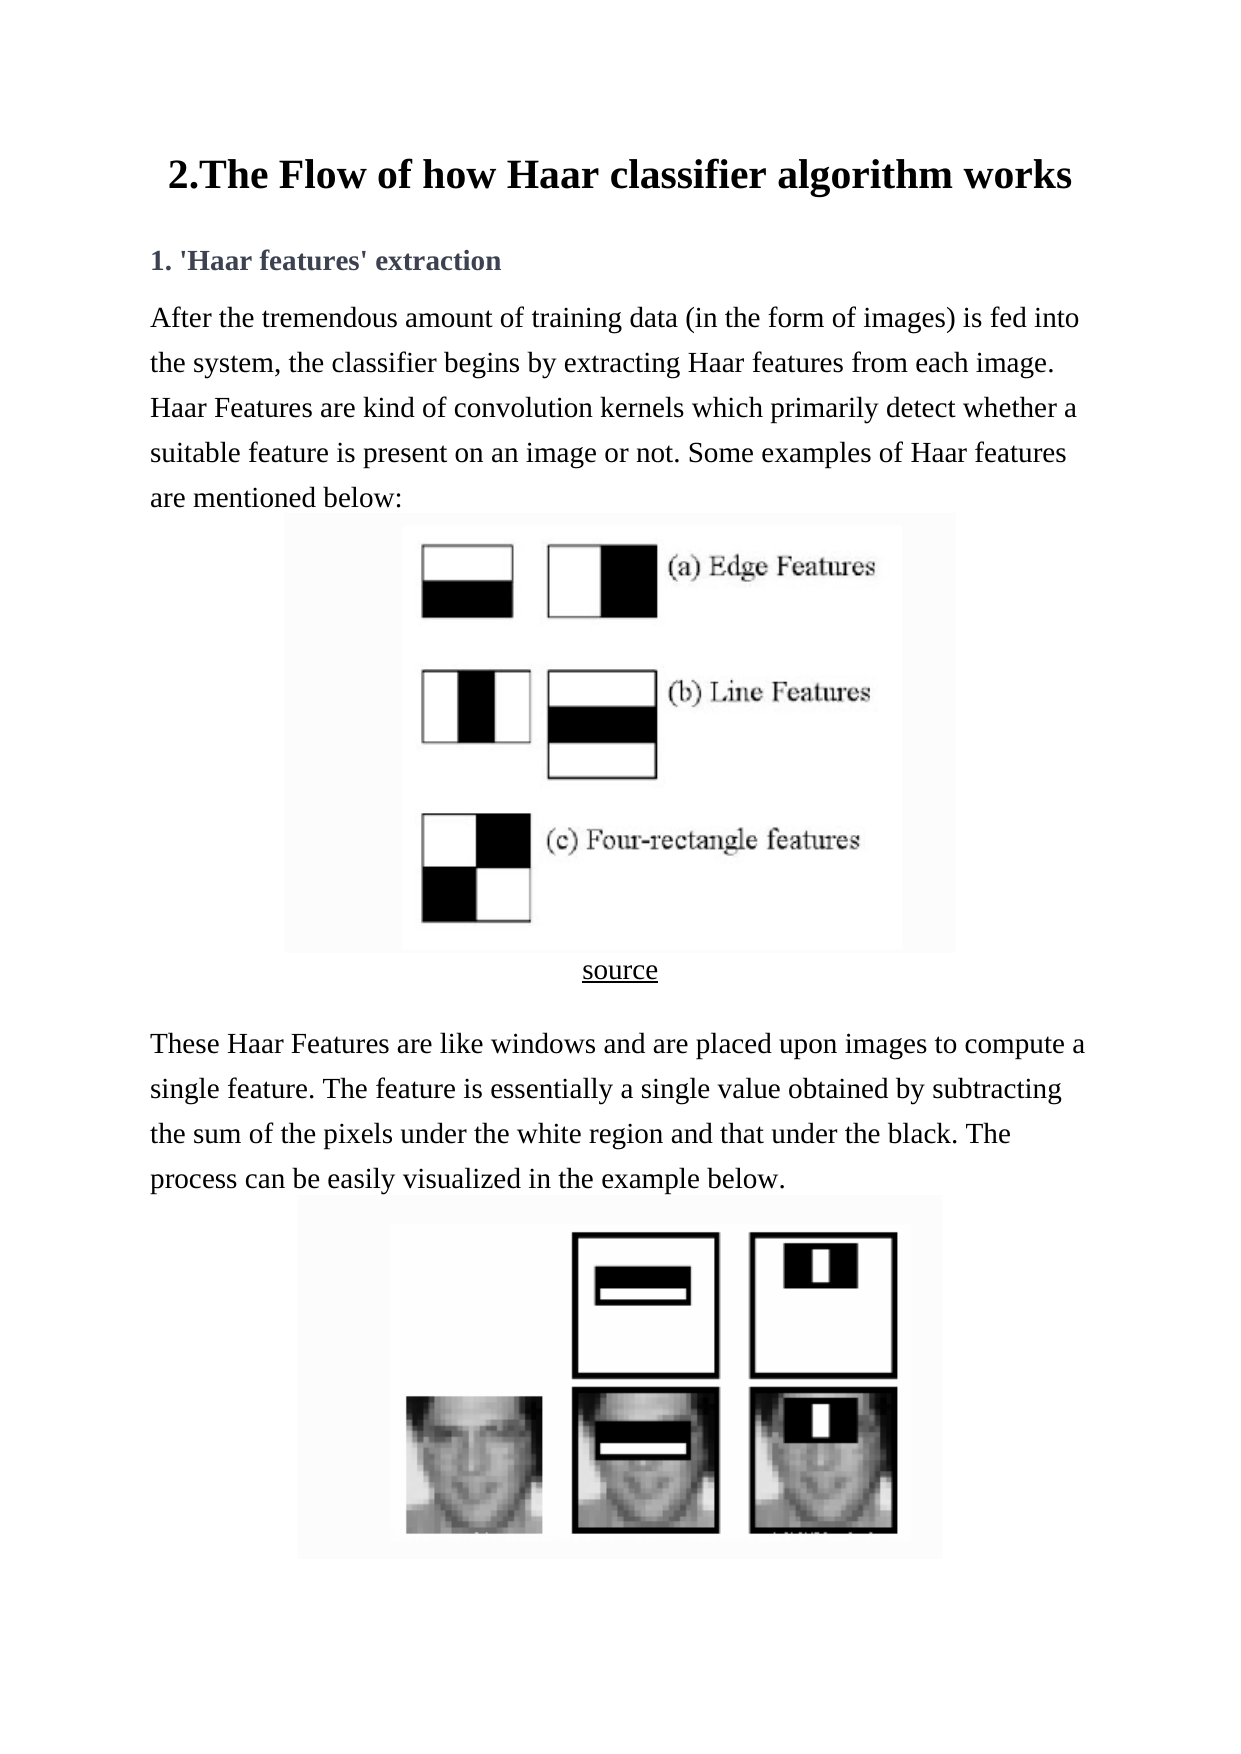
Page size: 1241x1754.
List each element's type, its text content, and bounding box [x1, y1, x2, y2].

text These Haar Features are like windows and are placed upon images to compute a single feature. The feature is essentially a single value obtained by subtracting the sum of the pixels under the white region and that under the black. The process can be easily visualized in the example below. [150, 1015, 1090, 1195]
picture [297, 1195, 943, 1559]
picture [284, 513, 956, 953]
text 2.The Flow of how Haar classifier algorithm works [150, 150, 1090, 198]
text After the tremendous amount of training data (in the form of images) is fed into the system, the classifier begins by extracting Haar features from each image. Haar Features are kind of convolution kernels which primarily detect whether a suitable feature is present on an image or not. Some examples of Haar features are mentioned below: [150, 289, 1090, 514]
text 1. 'Haar features' extraction [150, 243, 1090, 276]
